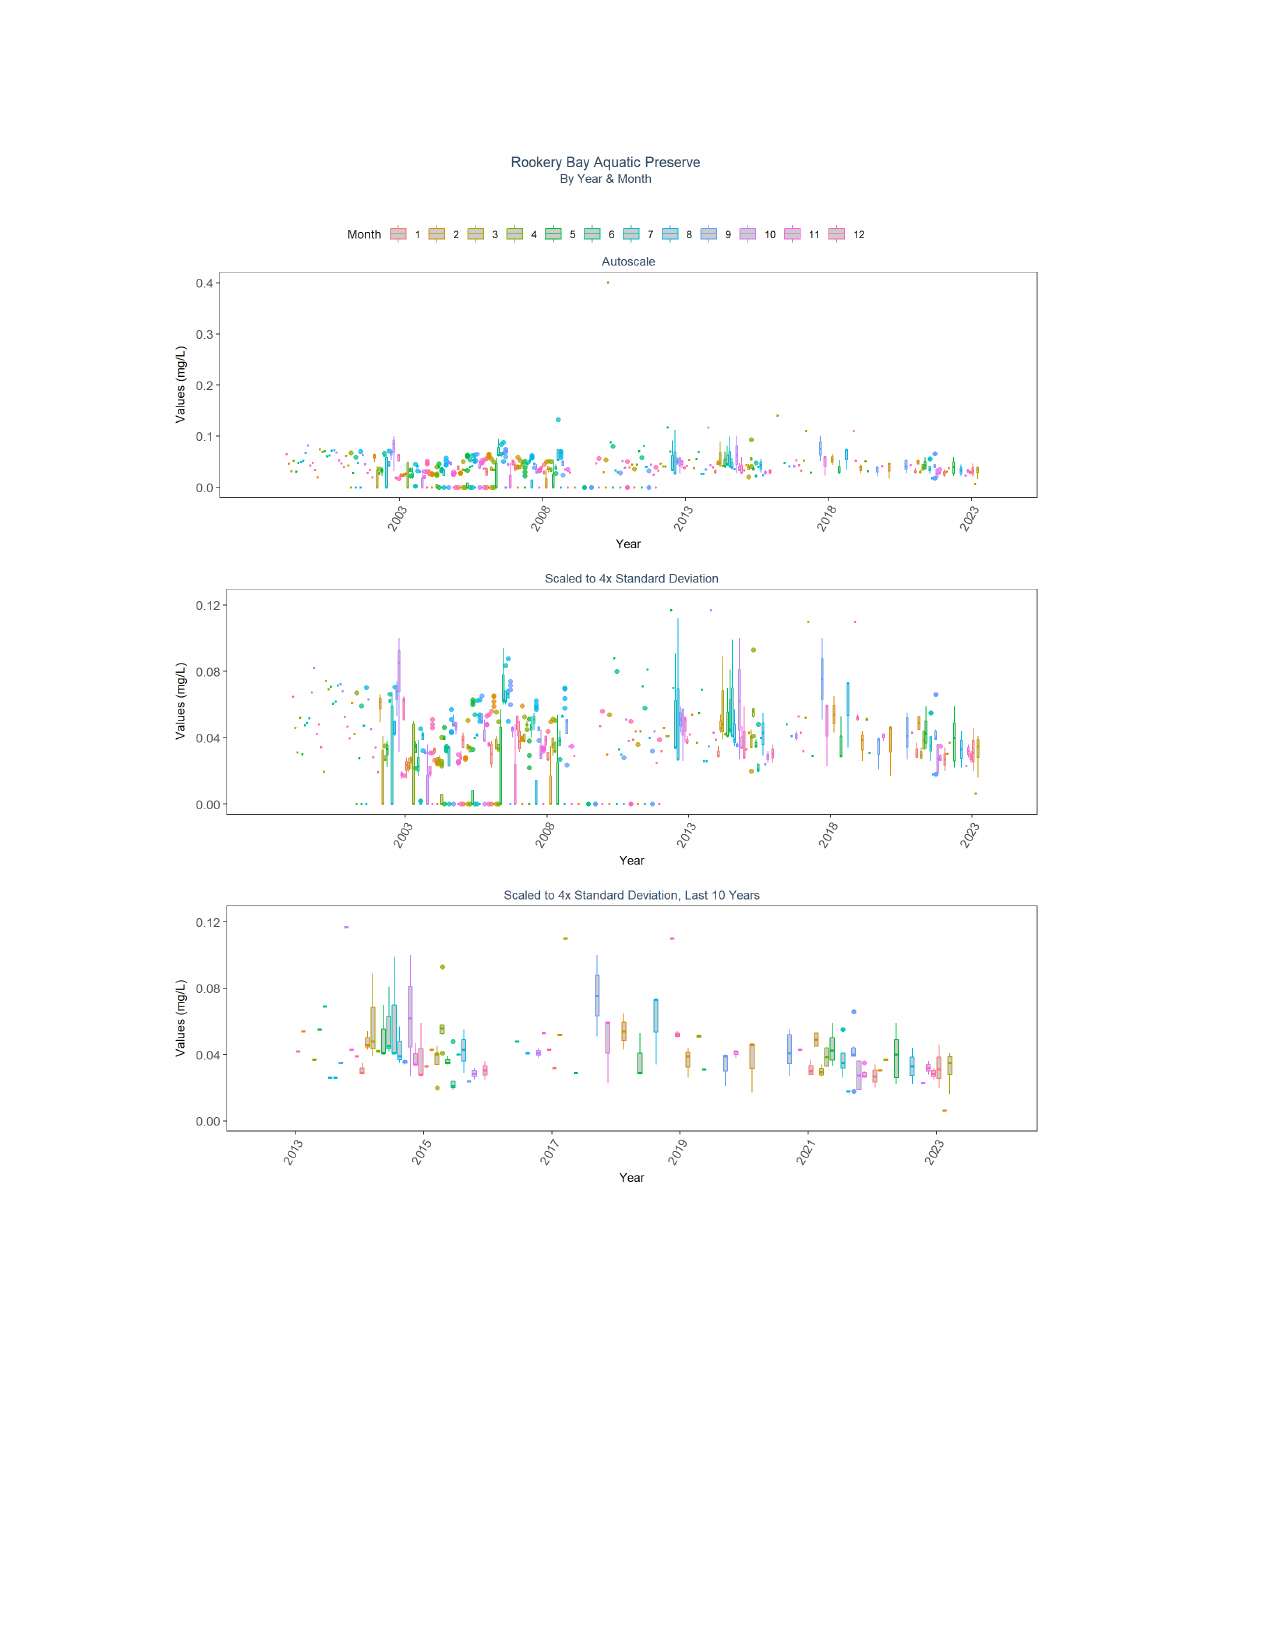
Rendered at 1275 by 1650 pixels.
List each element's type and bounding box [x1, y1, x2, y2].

picture [168, 150, 1044, 1200]
